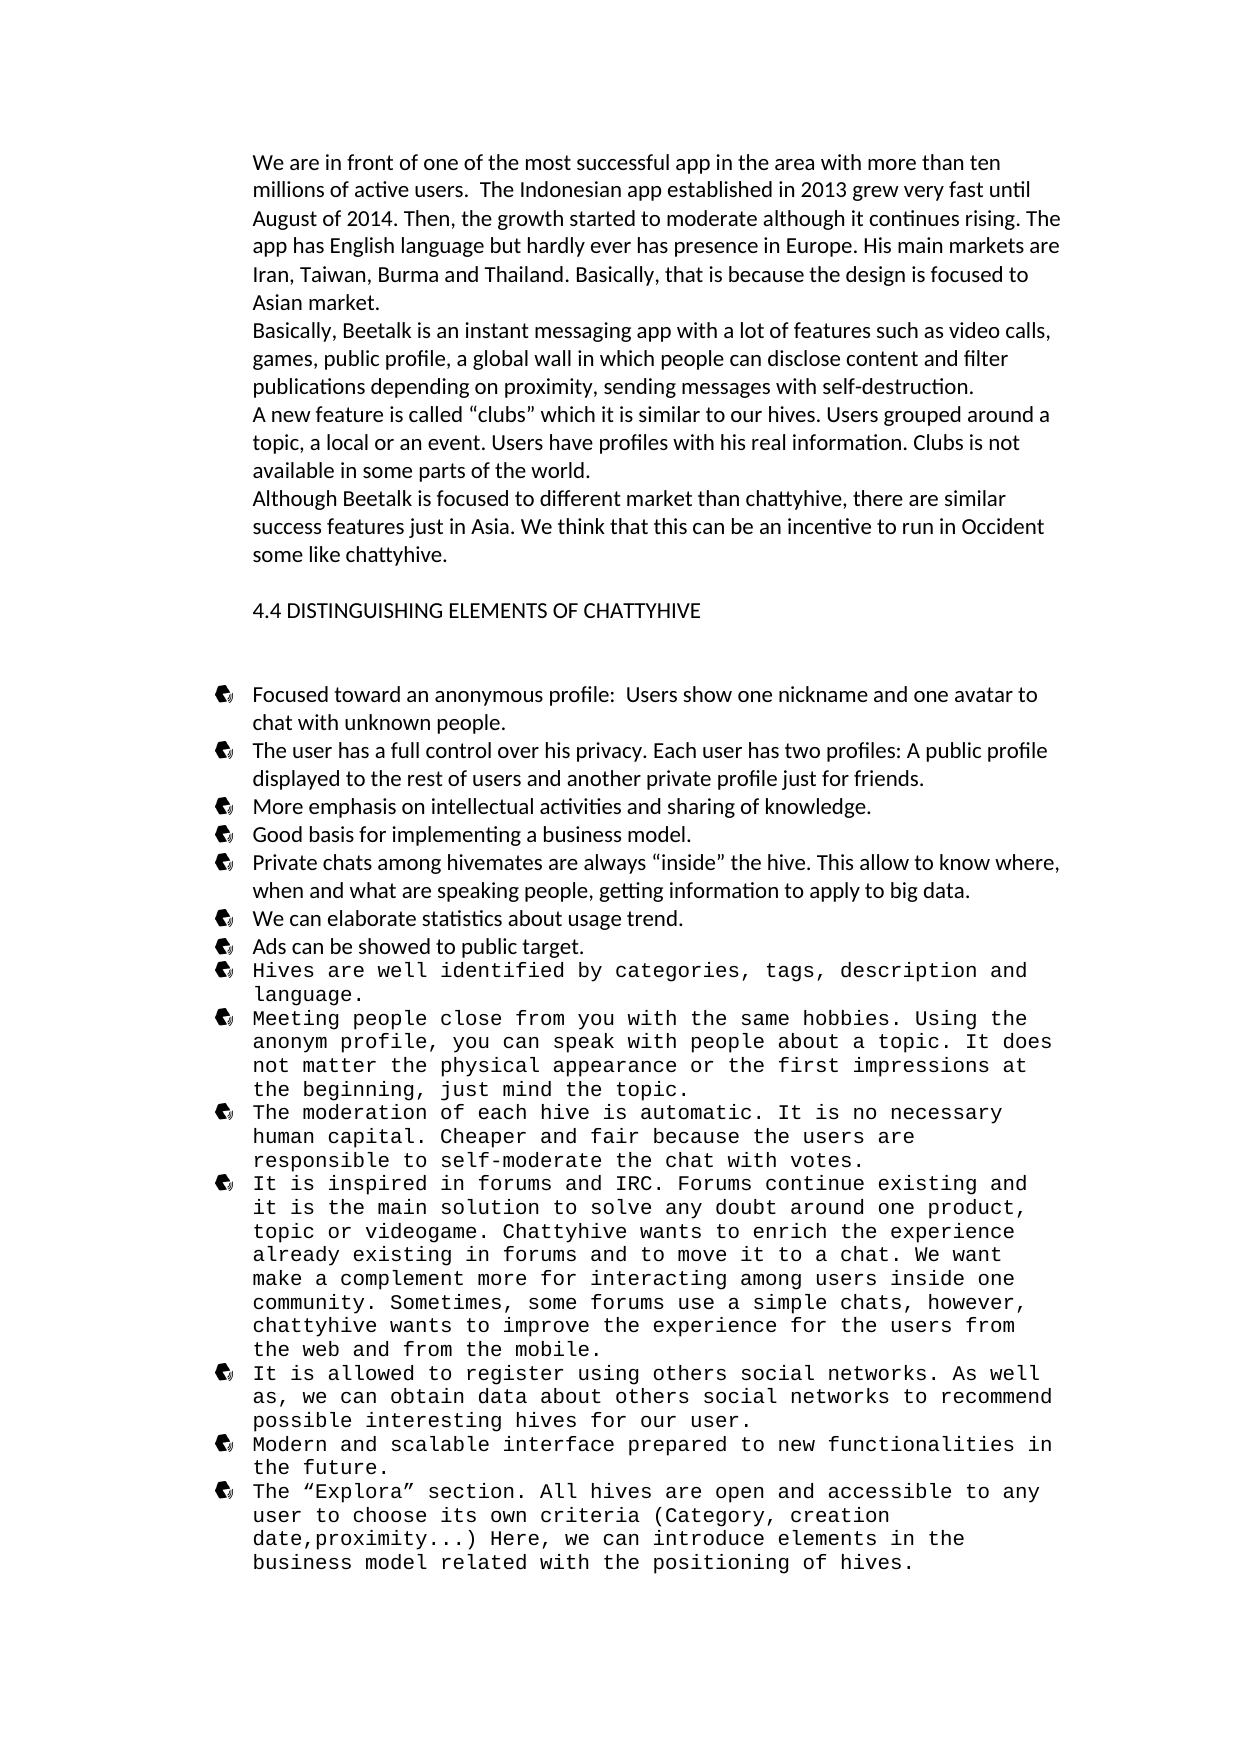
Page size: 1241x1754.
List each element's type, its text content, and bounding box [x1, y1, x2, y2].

picture [215, 1174, 233, 1191]
picture [215, 909, 233, 927]
list Private chats among hivemates are always “inside” the hive. This allow to know where, when and what are speaking people, getting information to apply to big data. [215, 848, 1063, 904]
picture [215, 1363, 233, 1381]
text Although Beetalk is focused to different market than chattyhive, there are similar success features just in Asia. We think that this can be an incentive to run in Occident some like chattyhive. [252, 484, 1063, 568]
picture [215, 961, 233, 978]
picture [215, 938, 233, 955]
picture [215, 741, 233, 759]
text A new feature is called “clubs” which it is similar to our hives. Users grouped around a topic, a local or an event. Users have profiles with his real information. Clubs is not available in some parts of the world. [252, 400, 1063, 484]
picture [215, 1008, 233, 1026]
list The “Explora” section. All hives are open and accessible to any user to choose its own criteria (Category, creation date,proximity...) Here, we can introduce elements in the business model related with the positioning of hives. [215, 1481, 1063, 1576]
list Focused toward an anonymous profile: Users show one nickname and one avatar to chat with unknown people. [215, 680, 1063, 736]
picture [215, 685, 233, 703]
list Hives are well identified by categories, tags, description and language. [215, 960, 1063, 1008]
list The moderation of each hive is automatic. It is no necessary human capital. Cheaper and fair because the users are responsible to self-moderate the chat with votes. [215, 1102, 1063, 1173]
list It is inspired in forums and IRC. Forums continue existing and it is the main solution to solve any doubt around one product, topic or videogame. Chattyhive wants to enrich the experience already existing in forums and to move it to a chat. We want make a complement more for interacting among users inside one community. Sometimes, some forums use a simple chats, however, chattyhive wants to improve the experience for the users from the web and from the mobile. [215, 1173, 1063, 1363]
list Good basis for implementing a business model. [215, 820, 1063, 848]
list The user has a full control over his privacy. Each user has two profiles: A public profile displayed to the rest of users and another private profile just for friends. [215, 736, 1063, 792]
picture [215, 1481, 233, 1499]
list More emphasis on intellectual activities and sharing of knowledge. [215, 792, 1063, 820]
picture [215, 797, 233, 815]
list We can elaborate statistics about usage trend. [215, 904, 1063, 932]
list Modern and scalable interface prepared to new functionalities in the future. [215, 1434, 1063, 1481]
picture [215, 1103, 233, 1120]
picture [215, 825, 233, 843]
text We are in front of one of the most successful app in the area with more than ten millions of active users. The Indonesian app established in 2013 grew very fast until August of 2014. Then, the growth started to moderate although it continues rising. The app has English language but hardly ever has presence in Europe. His main markets are Iran, Taiwan, Burma and Thailand. Basically, that is because the design is focused to Asian market. [252, 148, 1063, 316]
list It is allowed to register using others social networks. As well as, we can obtain data about others social networks to recommend possible interesting hives for our user. [215, 1363, 1063, 1434]
text Basically, Beetalk is an instant messaging app with a lot of features such as video calls, games, public profile, a global wall in which people can disclose content and filter publications depending on proximity, sending messages with self-destruction. [252, 316, 1063, 400]
list Ads can be showed to public target. [215, 932, 1063, 960]
list Meeting people close from you with the same hobbies. Using the anonym profile, you can speak with people about a topic. It does not matter the physical appearance or the first impressions at the beginning, just mind the topic. [215, 1008, 1063, 1102]
picture [215, 853, 233, 871]
text 4.4 DISTINGUISHING ELEMENTS OF CHATTYHIVE [252, 596, 1063, 624]
picture [215, 1434, 233, 1452]
